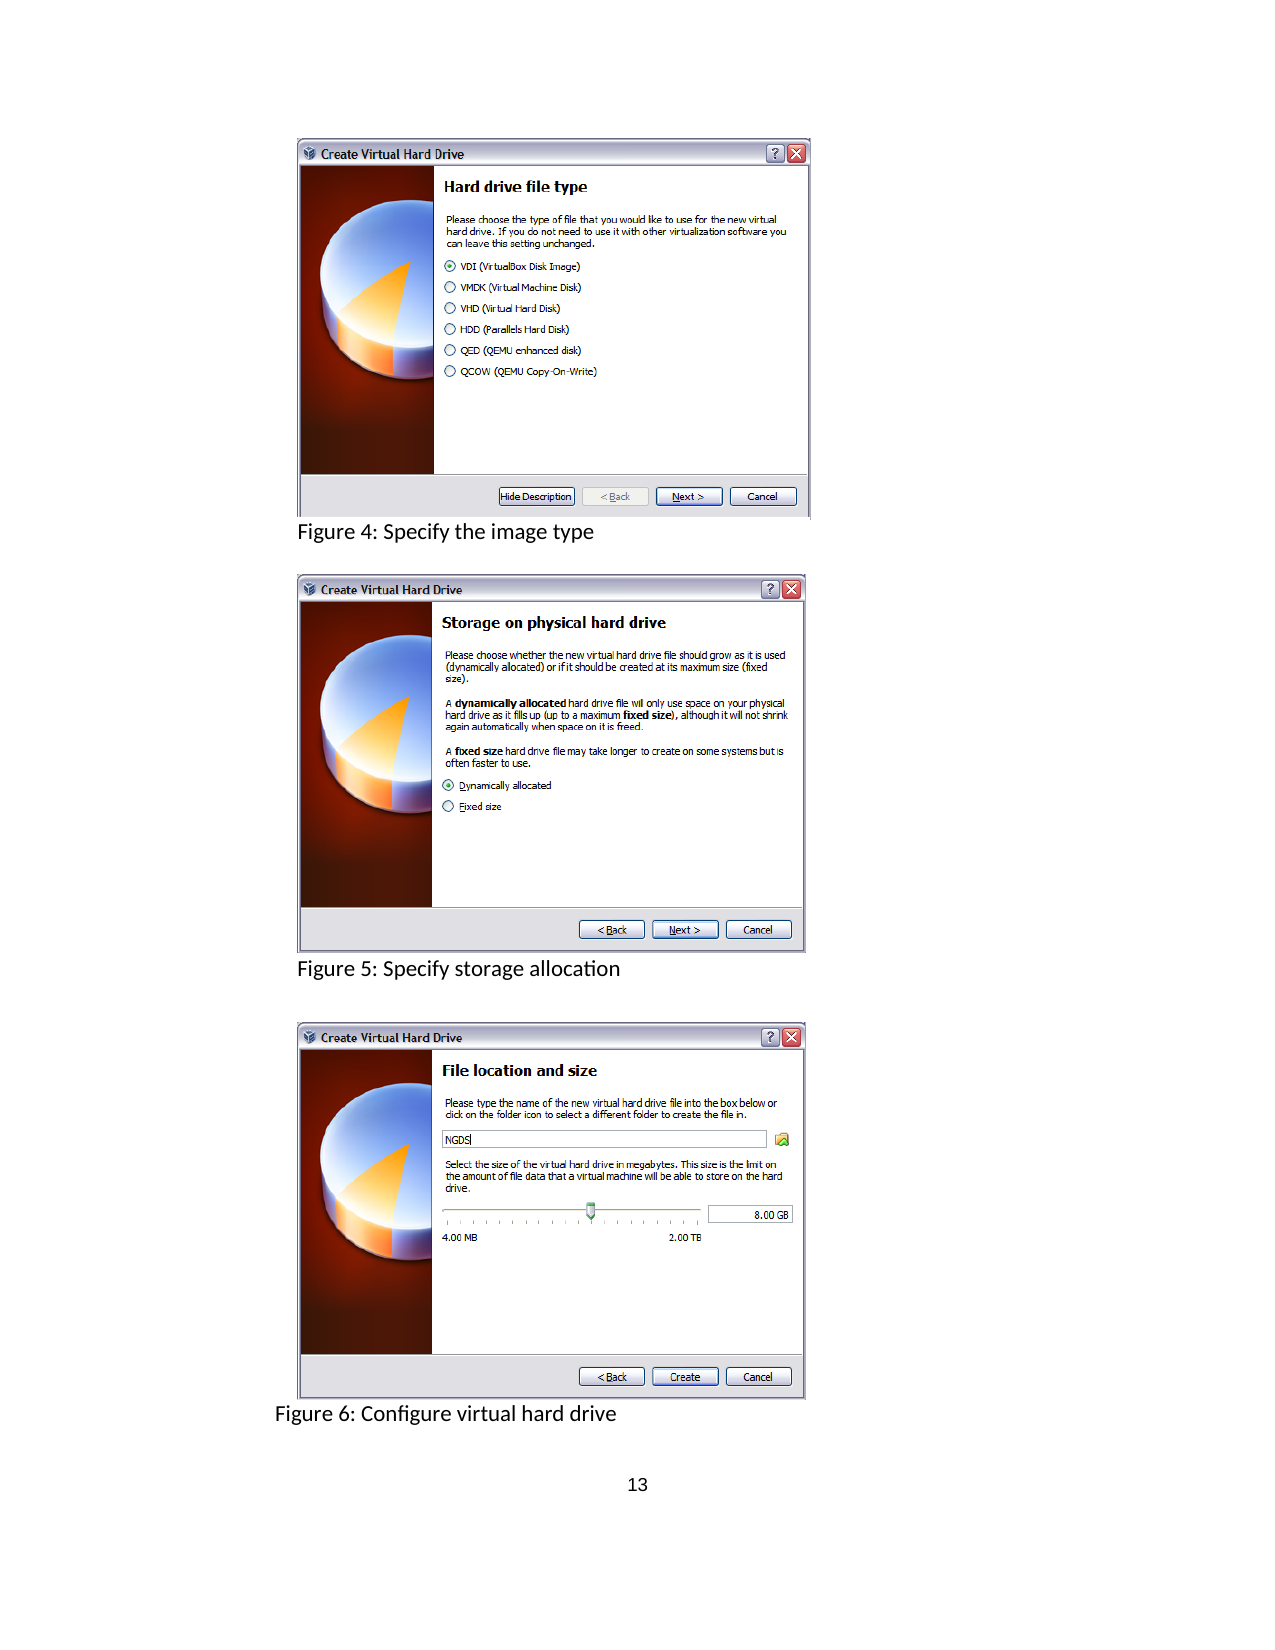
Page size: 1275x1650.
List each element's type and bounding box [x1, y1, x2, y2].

picture [297, 138, 811, 516]
picture [297, 1022, 806, 1399]
picture [297, 574, 806, 953]
